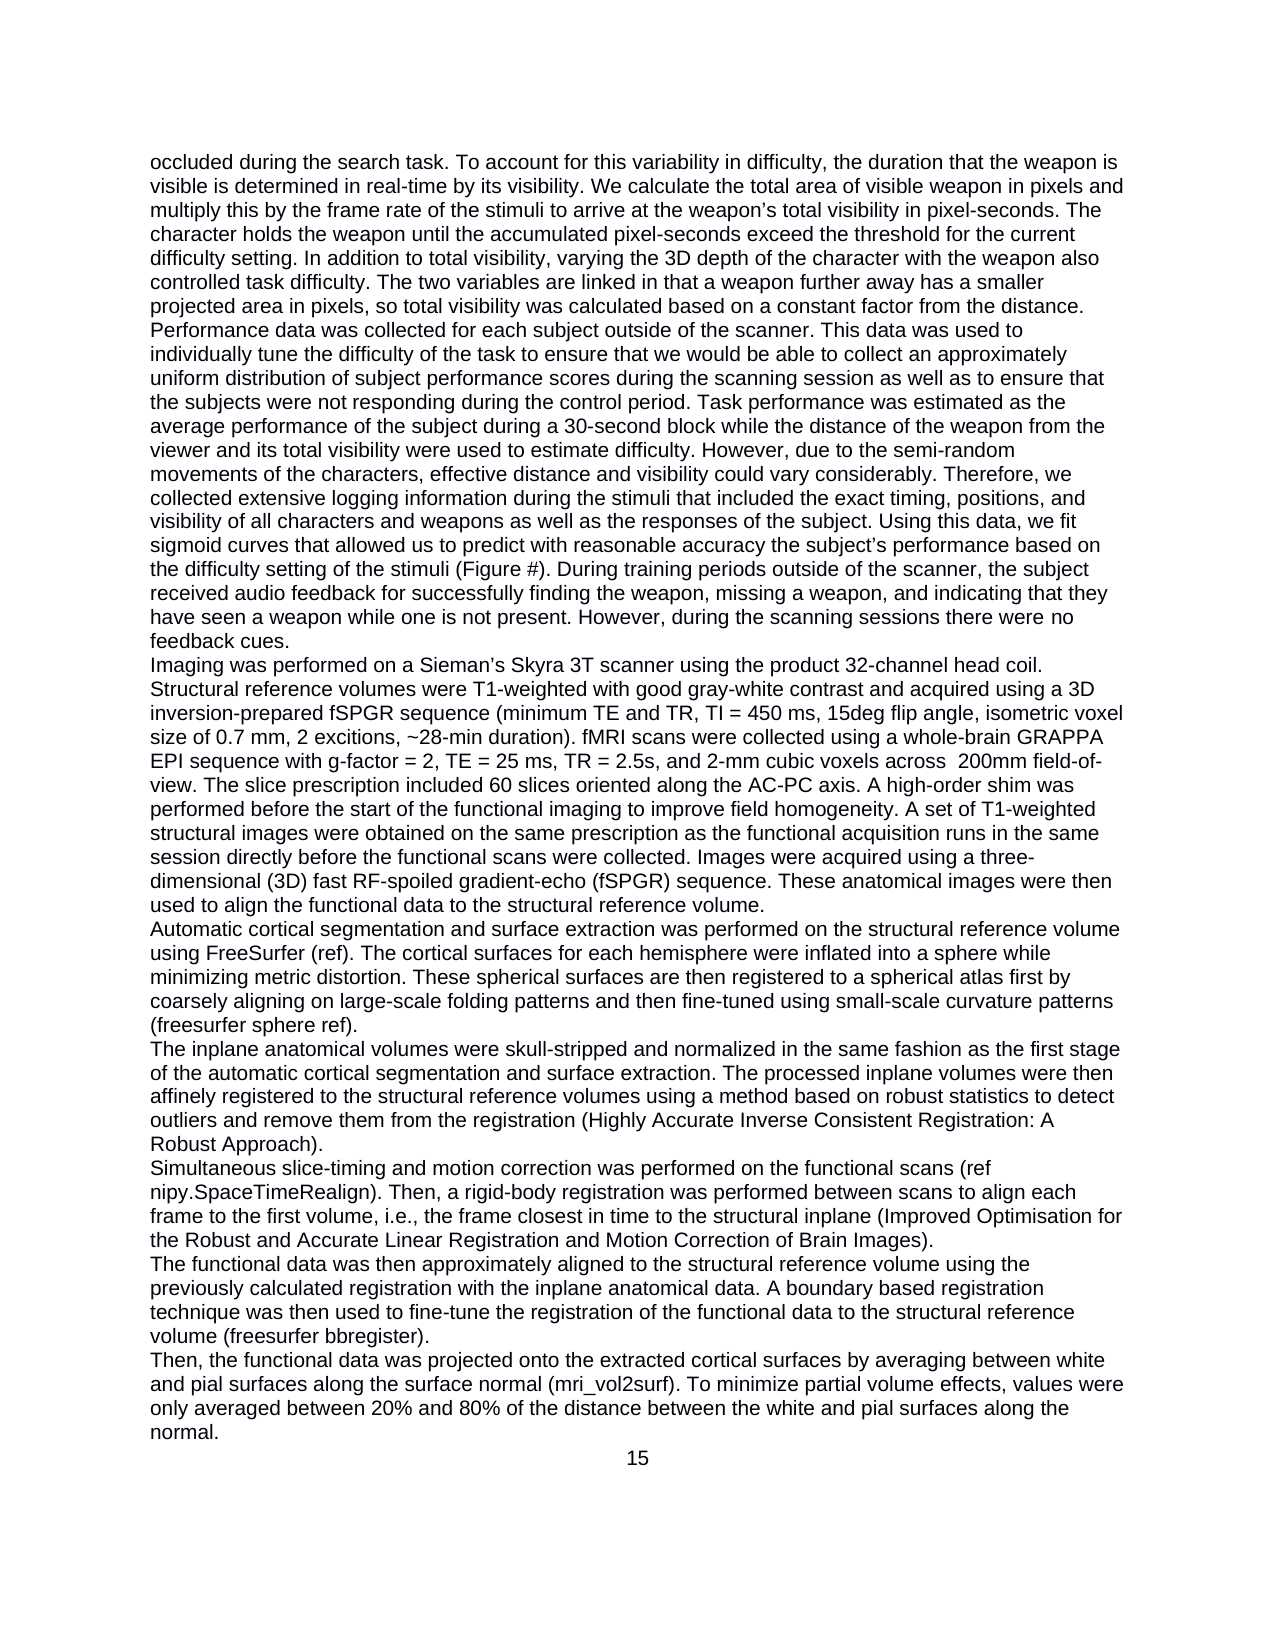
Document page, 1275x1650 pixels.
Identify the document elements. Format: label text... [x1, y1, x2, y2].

text Automatic cortical segmentation and surface extraction was performed on the structural reference volume using FreeSurfer (ref). The cortical surfaces for each hemisphere were inflated into a sphere while minimizing metric distortion. These spherical surfaces are then registered to a spherical atlas first by coarsely aligning on large-scale folding patterns and then fine-tuned using small-scale curvature patterns (freesurfer sphere ref). [150, 917, 1125, 1036]
text Simultaneous slice-timing and motion correction was performed on the functional scans (ref nipy.SpaceTimeRealign). Then, a rigid-body registration was performed between scans to align each frame to the first volume, i.e., the frame closest in time to the structural inplane (Improved Optimisation for the Robust and Accurate Linear Registration and Motion Correction of Brain Images). [150, 1156, 1125, 1252]
text Imaging was performed on a Sieman’s Skyra 3T scanner using the product 32-channel head coil. Structural reference volumes were T1-weighted with good gray-white contrast and acquired using a 3D inversion-prepared fSPGR sequence (minimum TE and TR, TI = 450 ms, 15deg flip angle, isometric voxel size of 0.7 mm, 2 excitions, ~28-min duration). fMRI scans were collected using a whole-brain GRAPPA EPI sequence with g-factor = 2, TE = 25 ms, TR = 2.5s, and 2-mm cubic voxels across 200mm field-of-view. The slice prescription included 60 slices oriented along the AC-PC axis. A high-order shim was performed before the start of the functional imaging to improve field homogeneity. A set of T1-weighted structural images were obtained on the same prescription as the functional acquisition runs in the same session directly before the functional scans were collected. Images were acquired using a three-dimensional (3D) fast RF-spoiled gradient-echo (fSPGR) sequence. These anatomical images were then used to align the functional data to the structural reference volume. [150, 653, 1125, 917]
text The inplane anatomical volumes were skull-stripped and normalized in the same fashion as the first stage of the automatic cortical segmentation and surface extraction. The processed inplane volumes were then affinely registered to the structural reference volumes using a method based on robust statistics to detect outliers and remove them from the registration (Highly Accurate Inverse Consistent Registration: A Robust Approach). [150, 1036, 1125, 1156]
text Performance data was collected for each subject outside of the scanner. This data was used to individually tune the difficulty of the task to ensure that we would be able to collect an approximately uniform distribution of subject performance scores during the scanning session as well as to ensure that the subjects were not responding during the control period. Task performance was estimated as the average performance of the subject during a 30-second block while the distance of the weapon from the viewer and its total visibility were used to estimate difficulty. However, due to the semi-random movements of the characters, effective distance and visibility could vary considerably. Therefore, we collected extensive logging information during the stimuli that included the exact timing, positions, and visibility of all characters and weapons as well as the responses of the subject. Using this data, we fit sigmoid curves that allowed us to predict with reasonable accuracy the subject’s performance based on the difficulty setting of the stimuli (Figure #). During training periods outside of the scanner, the subject received audio feedback for successfully finding the weapon, missing a weapon, and indicating that they have seen a weapon while one is not present. However, during the scanning sessions there were no feedback cues. [150, 318, 1125, 653]
text Then, the functional data was projected onto the extracted cortical surfaces by averaging between white and pial surfaces along the surface normal (mri_vol2surf). To minimize partial volume effects, values were only averaged between 20% and 80% of the distance between the white and pial surfaces along the normal. [150, 1348, 1125, 1444]
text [150, 150, 1125, 318]
text The functional data was then approximately aligned to the structural reference volume using the previously calculated registration with the inplane anatomical data. A boundary based registration technique was then used to fine-tune the registration of the functional data to the structural reference volume (freesurfer bbregister). [150, 1252, 1125, 1348]
